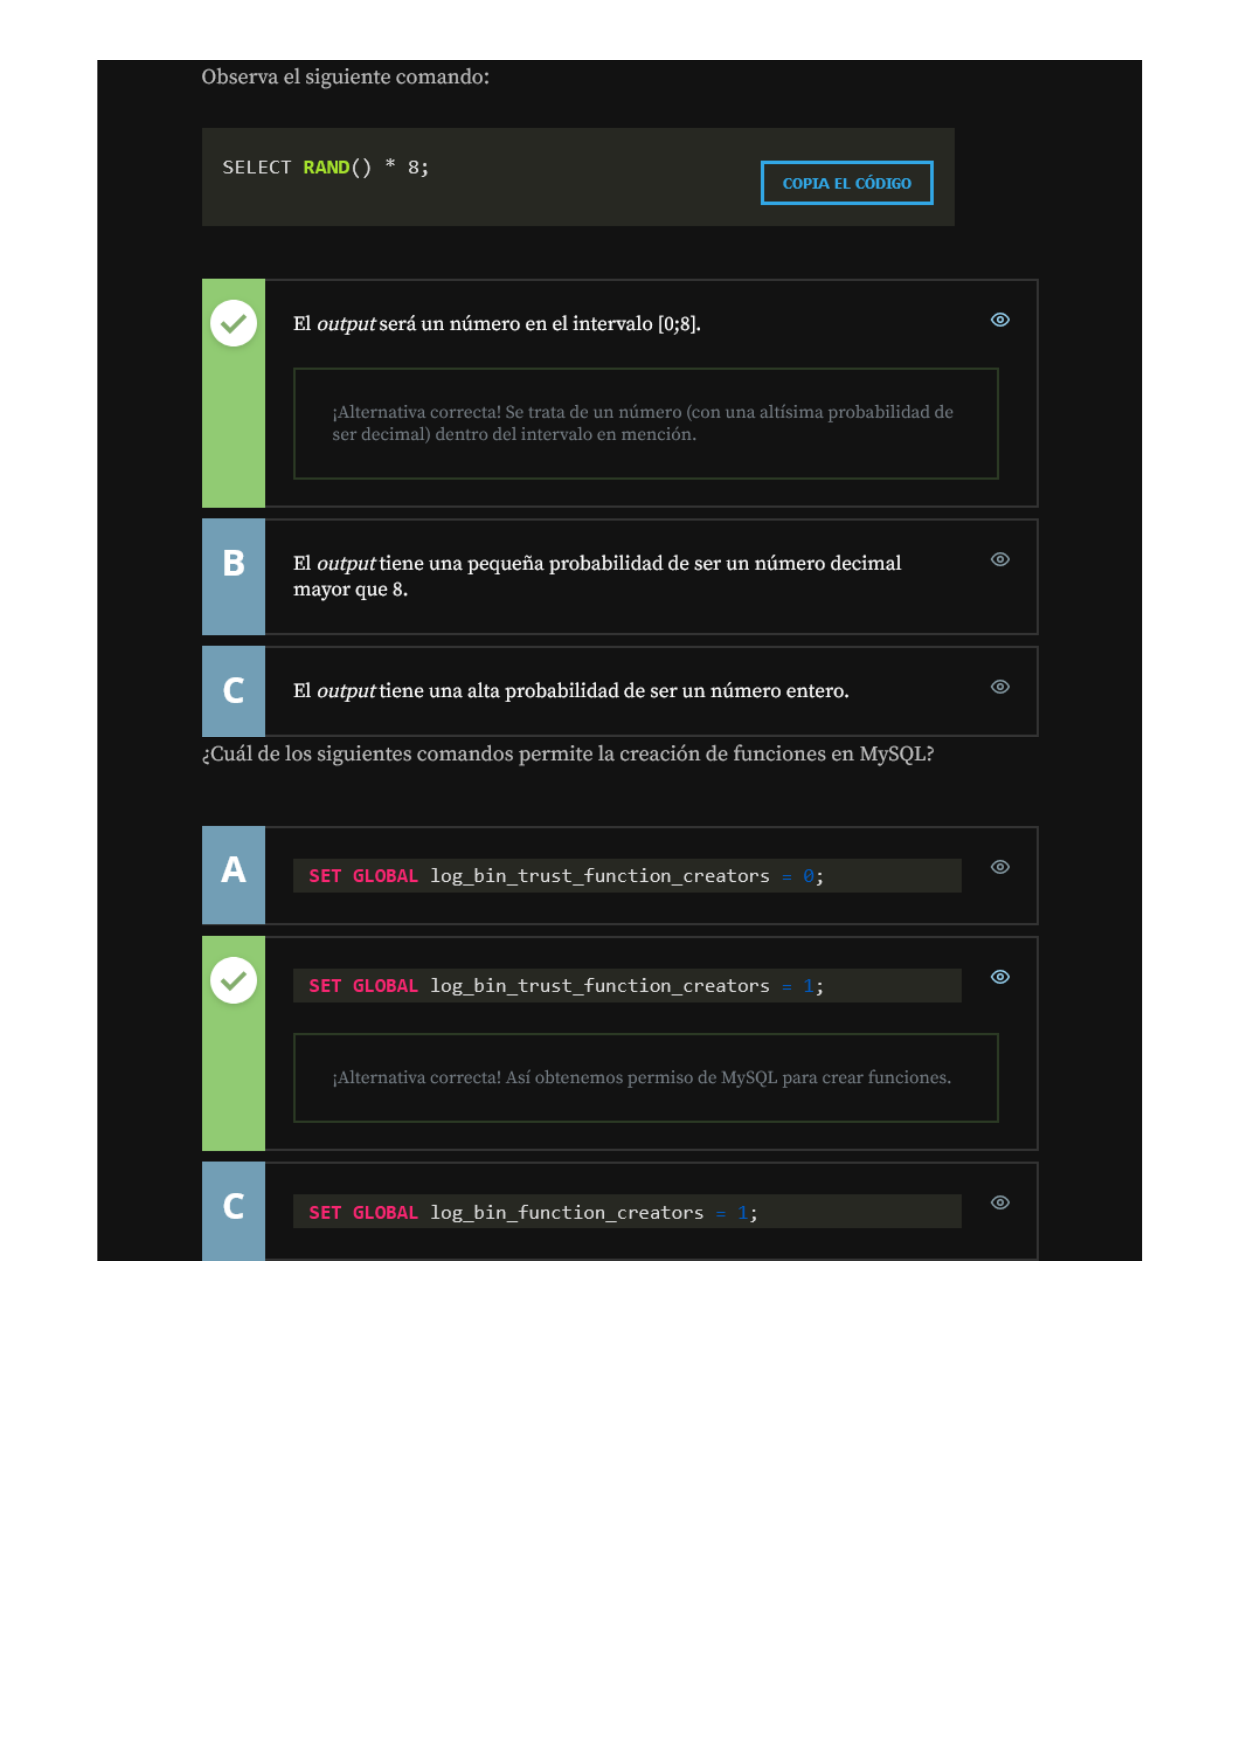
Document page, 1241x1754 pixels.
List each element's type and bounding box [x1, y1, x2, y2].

picture [97, 60, 1143, 1261]
